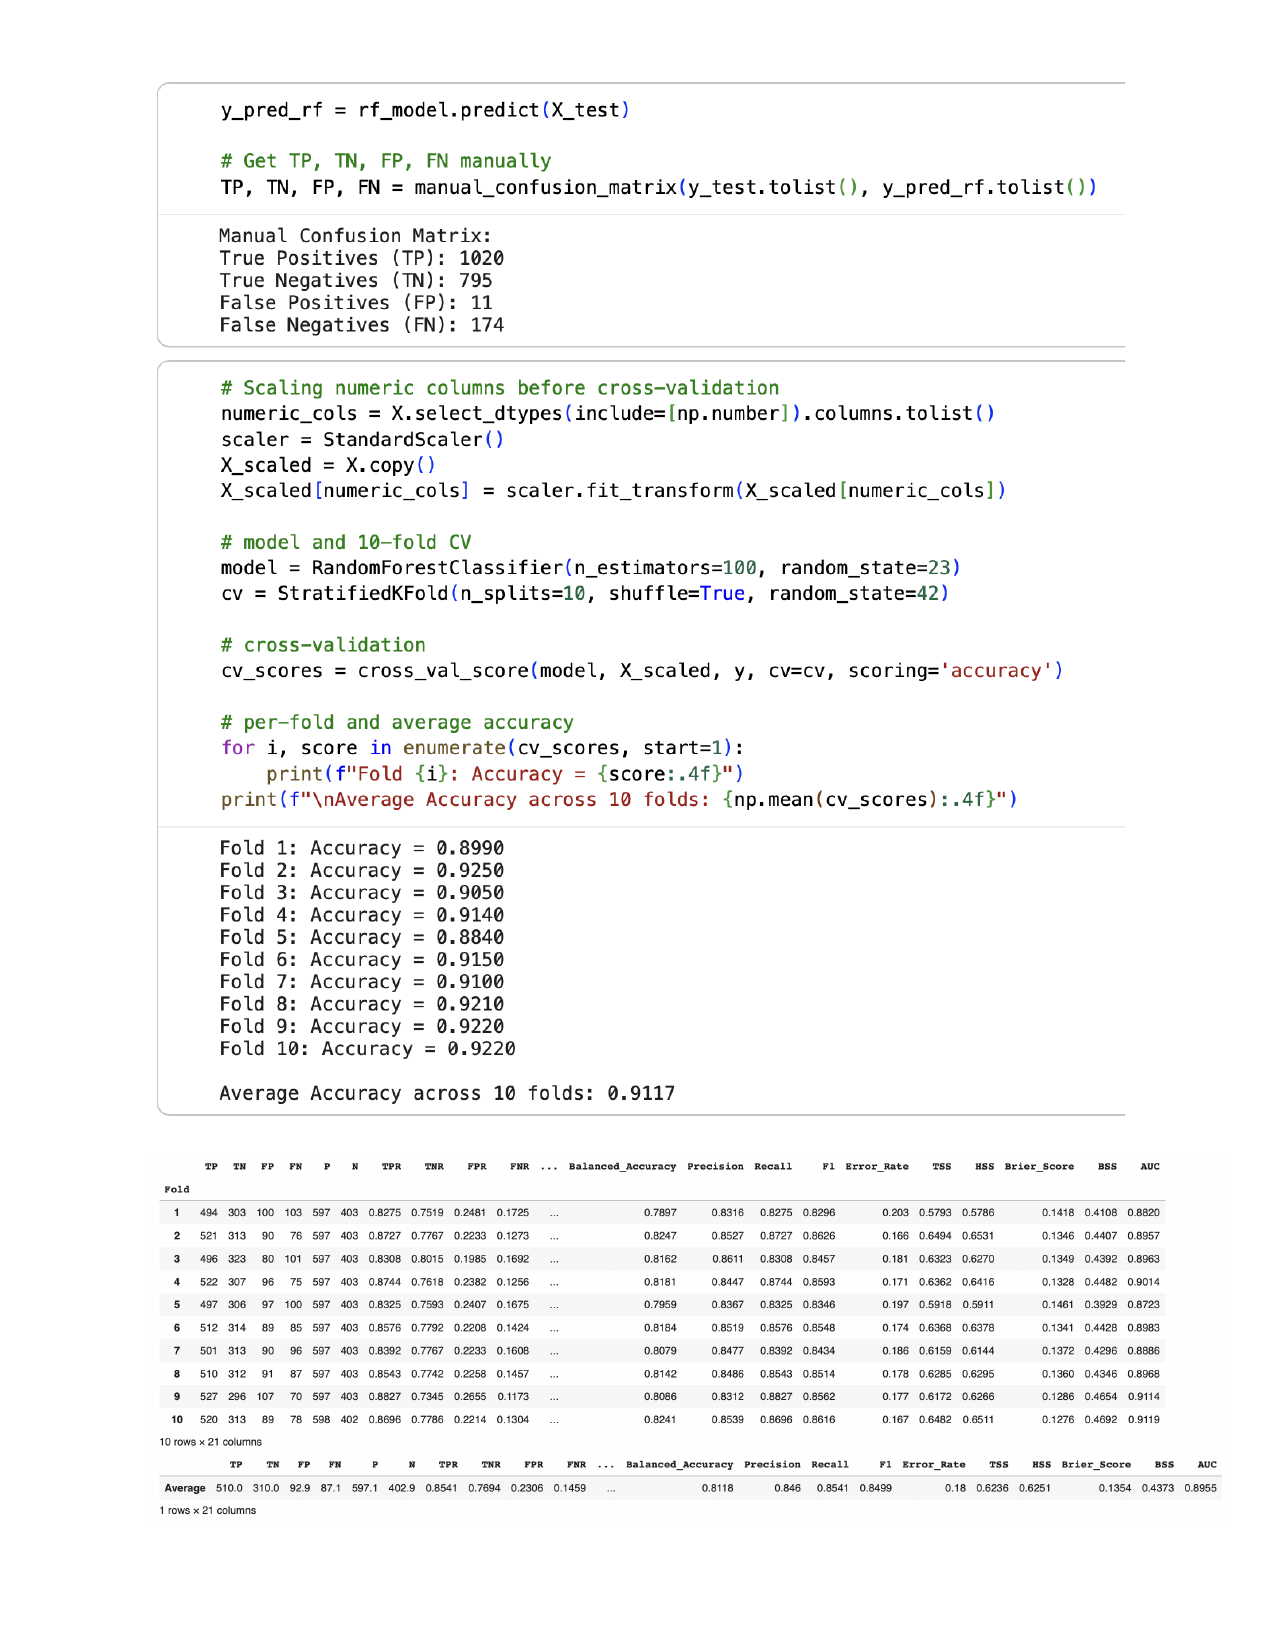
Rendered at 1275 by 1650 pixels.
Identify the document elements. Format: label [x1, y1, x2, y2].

picture [150, 75, 1125, 1128]
picture [150, 1157, 1228, 1522]
